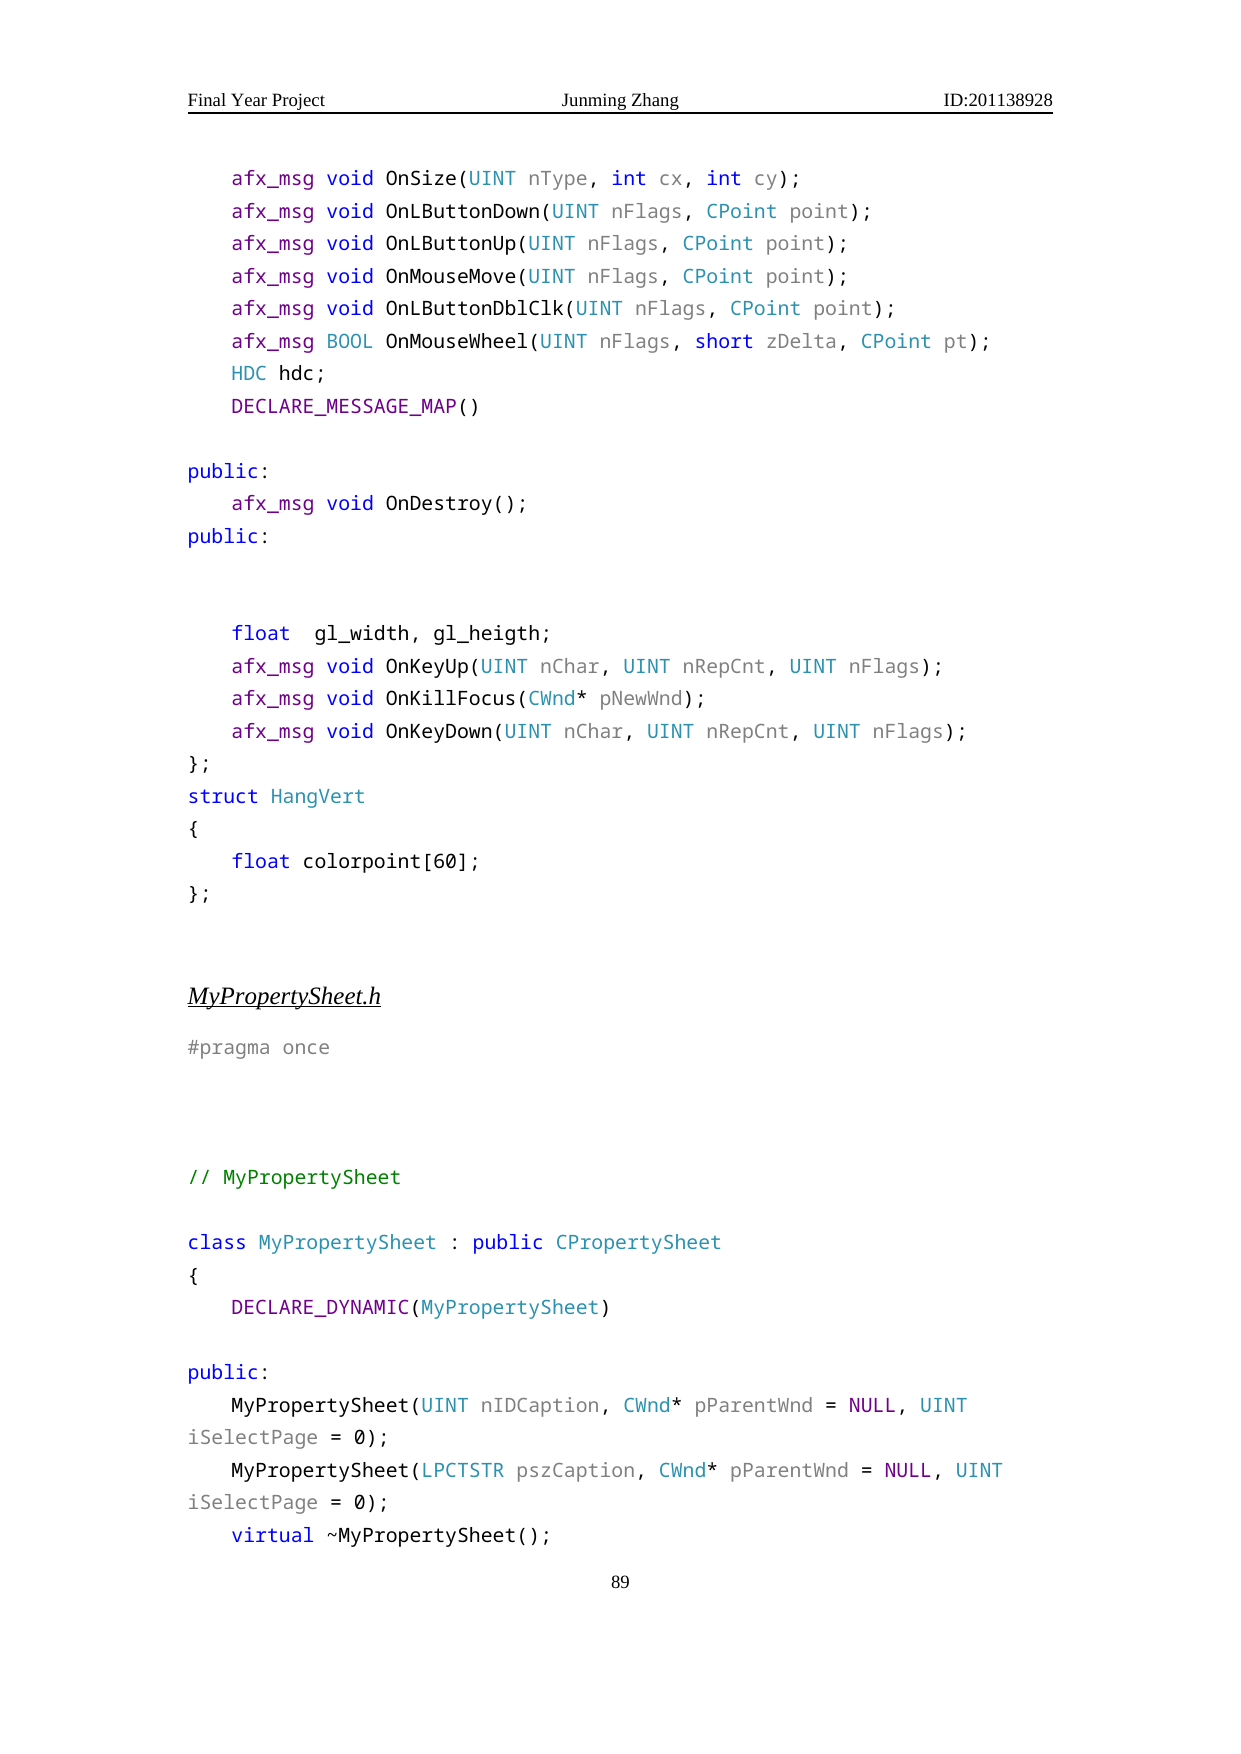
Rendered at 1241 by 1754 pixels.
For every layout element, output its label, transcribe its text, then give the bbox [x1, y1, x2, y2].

text afx_msg void OnLButtonDown(UINT nFlags, CPoint point); [187, 194, 1053, 227]
text MyPropertySheet(UINT nIDCaption, CWnd* pParentWnd = NULL, UINT iSelectPage = 0); [187, 1388, 1053, 1453]
text MyPropertySheet(LPCTSTR pszCaption, CWnd* pParentWnd = NULL, UINT iSelectPage = 0); [187, 1453, 1053, 1518]
text afx_msg void OnLButtonUp(UINT nFlags, CPoint point); [187, 227, 1053, 259]
text afx_msg void OnDestroy(); [187, 487, 1053, 519]
text afx_msg void OnLButtonDblClk(UINT nFlags, CPoint point); [187, 292, 1053, 324]
text float colorpoint[60]; [187, 844, 1053, 877]
text virtual ~MyPropertySheet(); [187, 1518, 1053, 1551]
text class MyPropertySheet : public CPropertySheet [187, 1226, 1053, 1258]
text }; [187, 747, 1053, 779]
text struct HangVert [187, 779, 1053, 812]
text #pragma once [187, 1031, 1053, 1063]
text // MyPropertySheet [187, 1161, 1053, 1193]
text { [187, 812, 1053, 844]
text afx_msg void OnSize(UINT nType, int cx, int cy); [187, 162, 1053, 194]
text }; [187, 877, 1053, 909]
text HDC hdc; [187, 357, 1053, 389]
text public: [187, 519, 1053, 552]
text public: [187, 1356, 1053, 1388]
text public: [187, 454, 1053, 487]
text { [187, 1258, 1053, 1291]
text DECLARE_DYNAMIC(MyPropertySheet) [187, 1291, 1053, 1323]
text float gl_width, gl_heigth; [187, 617, 1053, 649]
text MyPropertySheet.h [187, 979, 1053, 1012]
text afx_msg void OnKeyUp(UINT nChar, UINT nRepCnt, UINT nFlags); [187, 649, 1053, 682]
text afx_msg void OnKeyDown(UINT nChar, UINT nRepCnt, UINT nFlags); [187, 714, 1053, 747]
text afx_msg void OnKillFocus(CWnd* pNewWnd); [187, 682, 1053, 714]
text afx_msg void OnMouseMove(UINT nFlags, CPoint point); [187, 259, 1053, 292]
text DECLARE_MESSAGE_MAP() [187, 389, 1053, 422]
text afx_msg BOOL OnMouseWheel(UINT nFlags, short zDelta, CPoint pt); [187, 324, 1053, 357]
